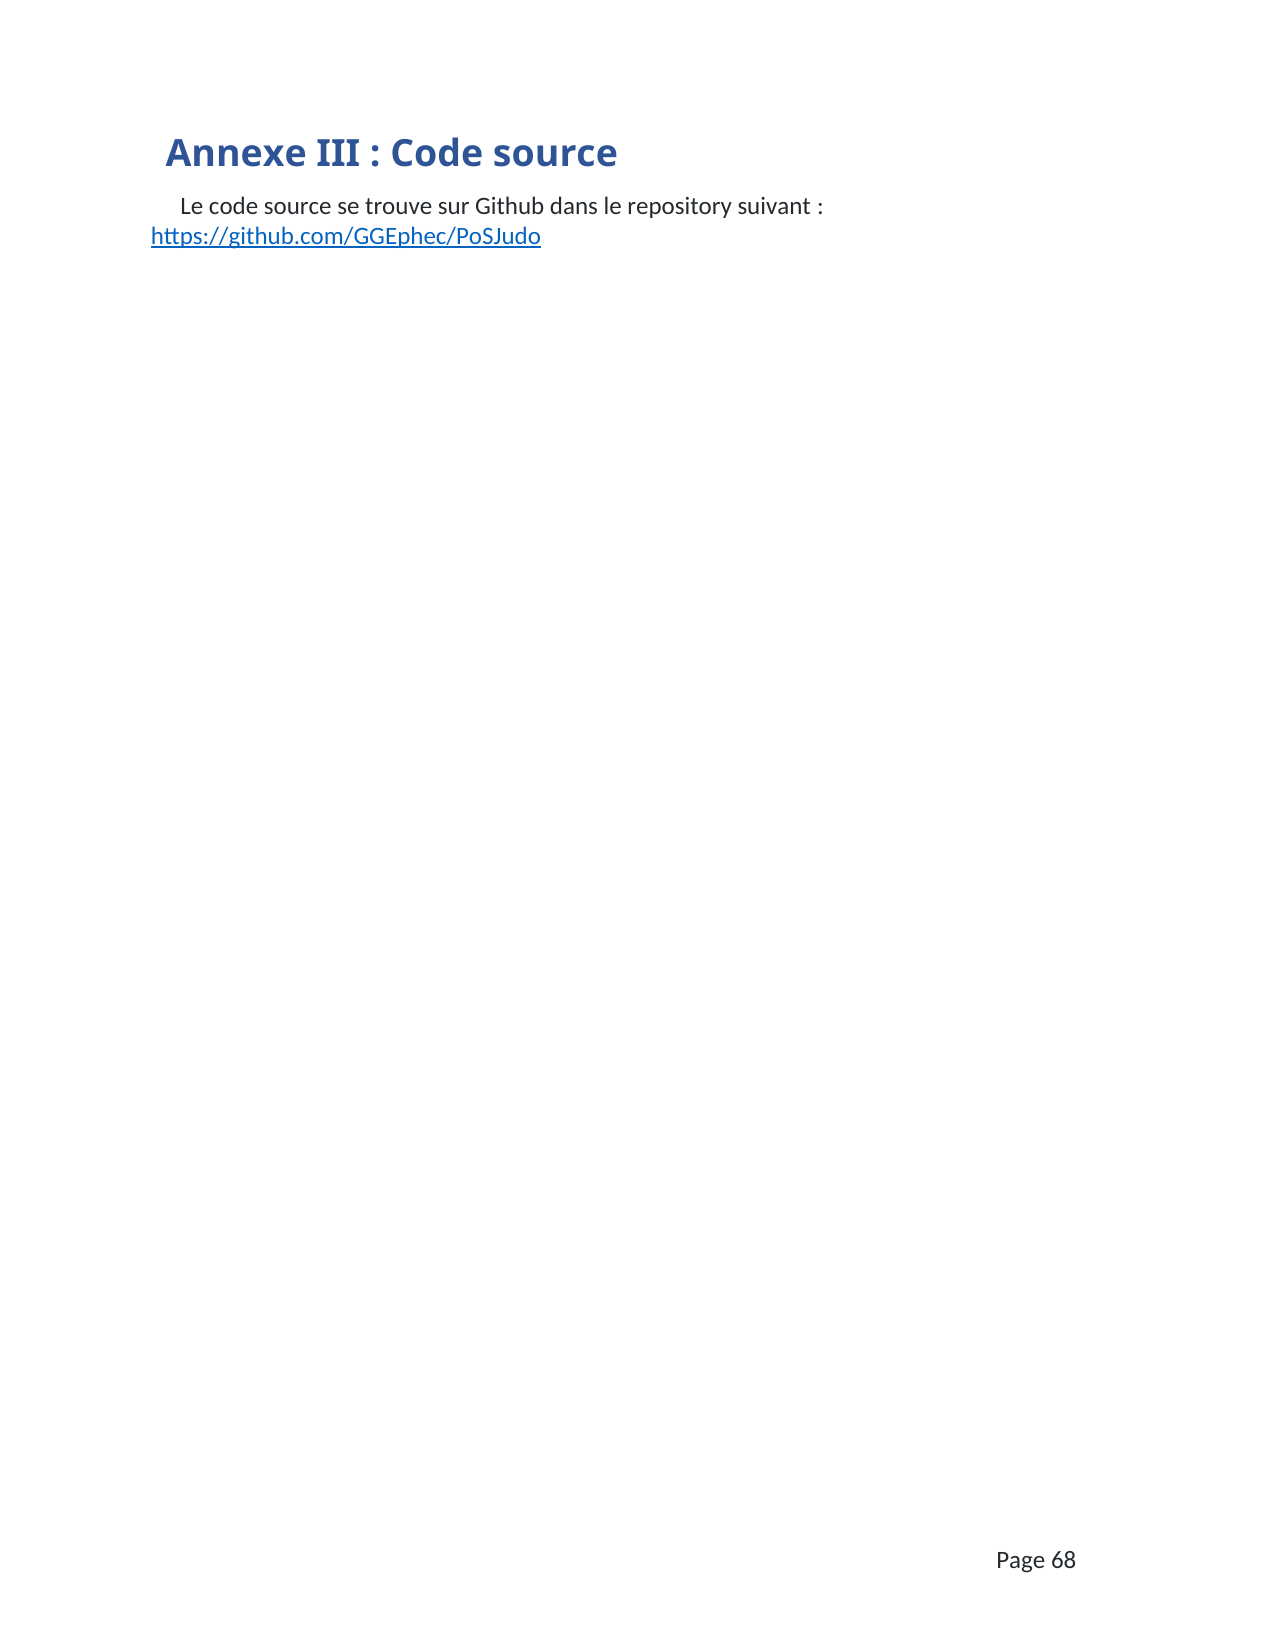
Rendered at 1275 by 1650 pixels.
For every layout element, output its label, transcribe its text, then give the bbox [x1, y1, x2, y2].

text Le code source se trouve sur Github dans le repository suivant : https://github.com/GGEphec/PoSJudo [151, 190, 1157, 251]
subtitle Annexe III : Code source [165, 126, 1157, 177]
